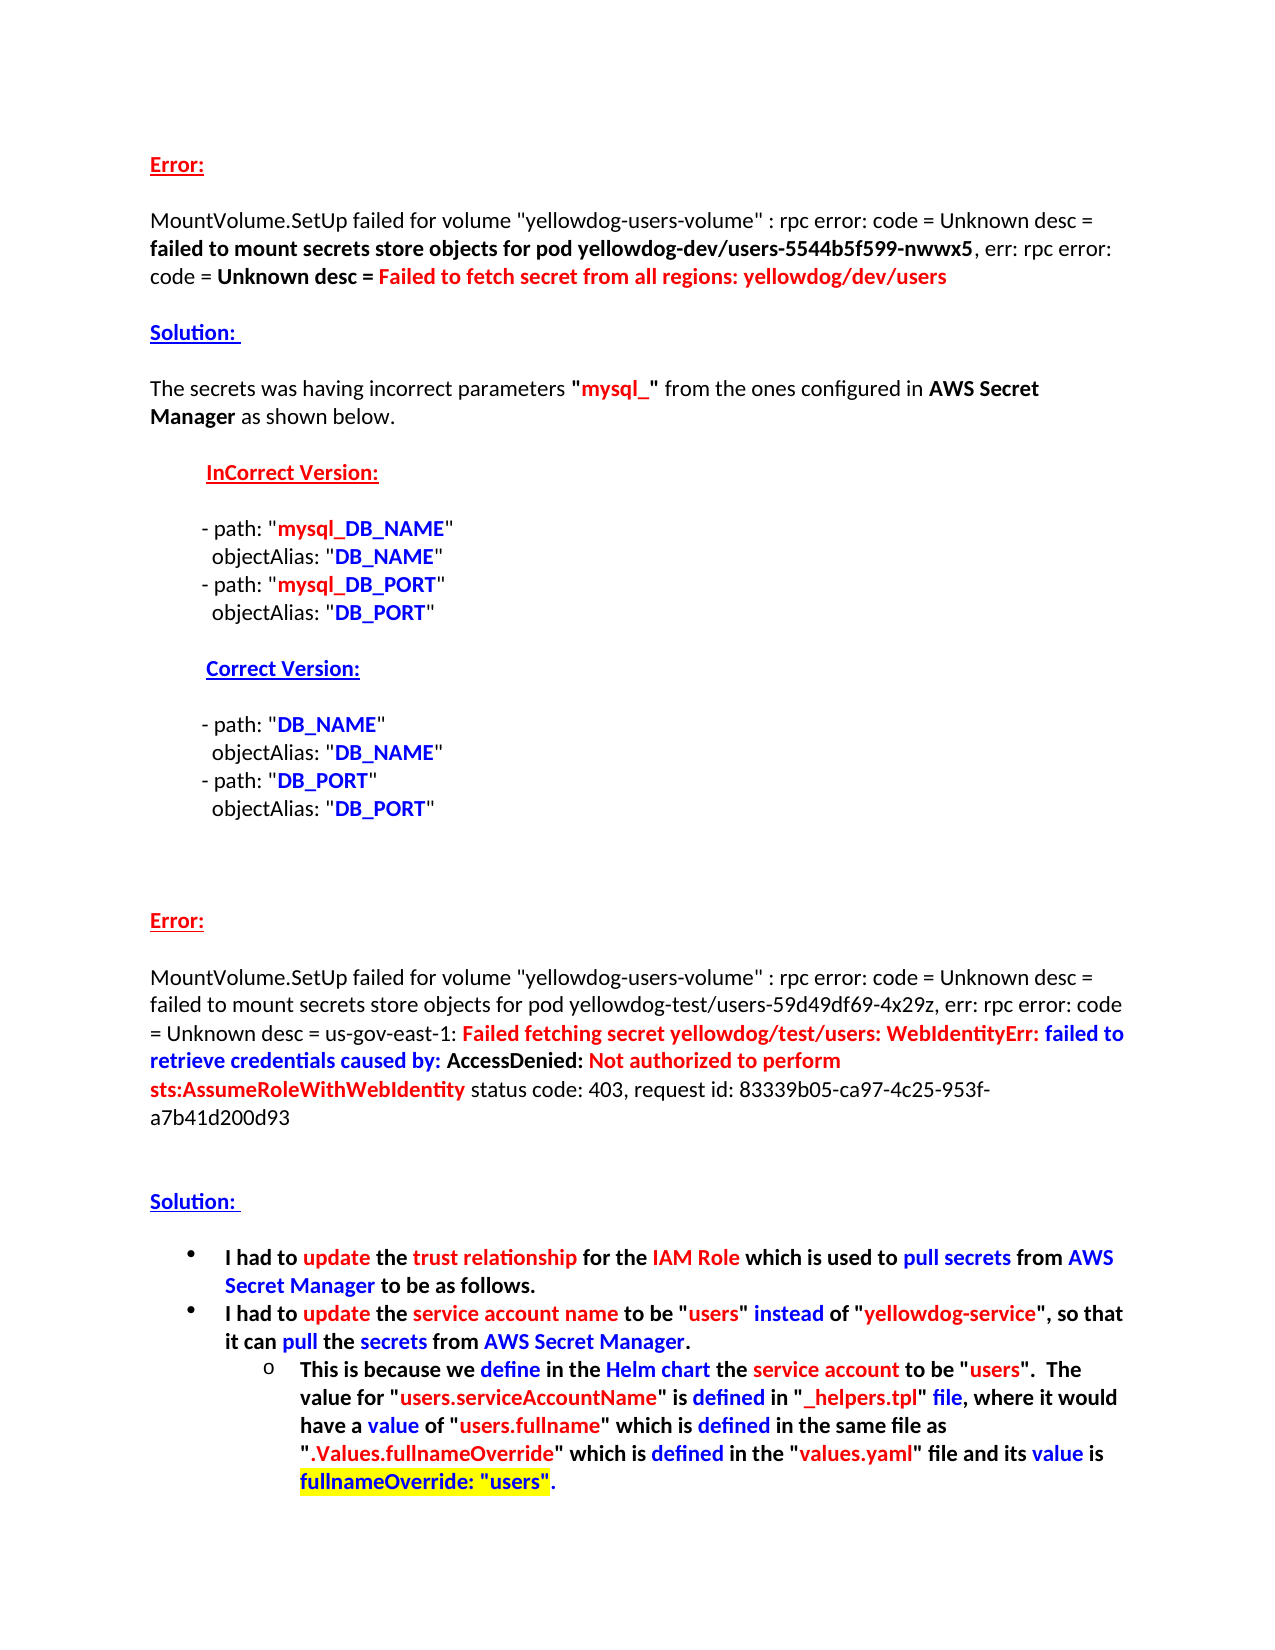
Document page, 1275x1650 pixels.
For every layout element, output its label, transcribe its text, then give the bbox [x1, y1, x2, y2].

text InCorrect Version: [206, 458, 1125, 486]
text Error: [150, 907, 1125, 934]
text The secrets was having incorrect parameters "mysql_" from the ones configured in AWS Secret Manager as shown below. [150, 374, 1125, 430]
text MountVolume.SetUp failed for volume "yellowdog-users-volume" : rpc error: code = Unknown desc = failed to mount secrets store objects for pod yellowdog-dev/users-5544b5f599-nwwx5, err: rpc error: code = Unknown desc = Failed to fetch secret from all regions: yellowdog/dev/users [150, 206, 1125, 290]
text - path: "mysql_DB_NAME" [150, 514, 1125, 542]
text - path: "mysql_DB_PORT" [150, 570, 1125, 598]
text Solution: [150, 318, 1125, 346]
text Error: [150, 150, 1125, 178]
text objectAlias: "DB_PORT" [150, 598, 1125, 626]
text objectAlias: "DB_PORT" [150, 794, 1125, 822]
text - path: "DB_NAME" [150, 710, 1125, 738]
list I had to update the service account name to be "users" instead of "yellowdog-service", so that it can pull the secrets from AWS Secret Manager. [187, 1299, 1125, 1355]
list I had to update the trust relationship for the IAM Role which is used to pull secrets from AWS Secret Manager to be as follows. [187, 1243, 1125, 1299]
text Correct Version: [206, 654, 1125, 682]
text - path: "DB_PORT" [150, 766, 1125, 794]
text MountVolume.SetUp failed for volume "yellowdog-users-volume" : rpc error: code = Unknown desc = failed to mount secrets store objects for pod yellowdog-test/users-59d49df69-4x29z, err: rpc error: code = Unknown desc = us-gov-east-1: Failed fetching secret yellowdog/test/users: WebIdentityErr: failed to retrieve credentials caused by: AccessDenied: Not authorized to perform sts:AssumeRoleWithWebIdentity status code: 403, request id: 83339b05-ca97-4c25-953f-a7b41d200d93 [150, 963, 1125, 1131]
text Solution: [150, 1187, 1125, 1215]
text objectAlias: "DB_NAME" [150, 738, 1125, 766]
list This is because we define in the Helm chart the service account to be "users". The value for "users.serviceAccountName" is defined in "_helpers.tpl" file, where it would have a value of "users.fullname" which is defined in the same file as ".Values.fullnameOverride" which is defined in the "values.yaml" file and its value is fullnameOverride: "users". [262, 1355, 1125, 1496]
text objectAlias: "DB_NAME" [150, 542, 1125, 570]
